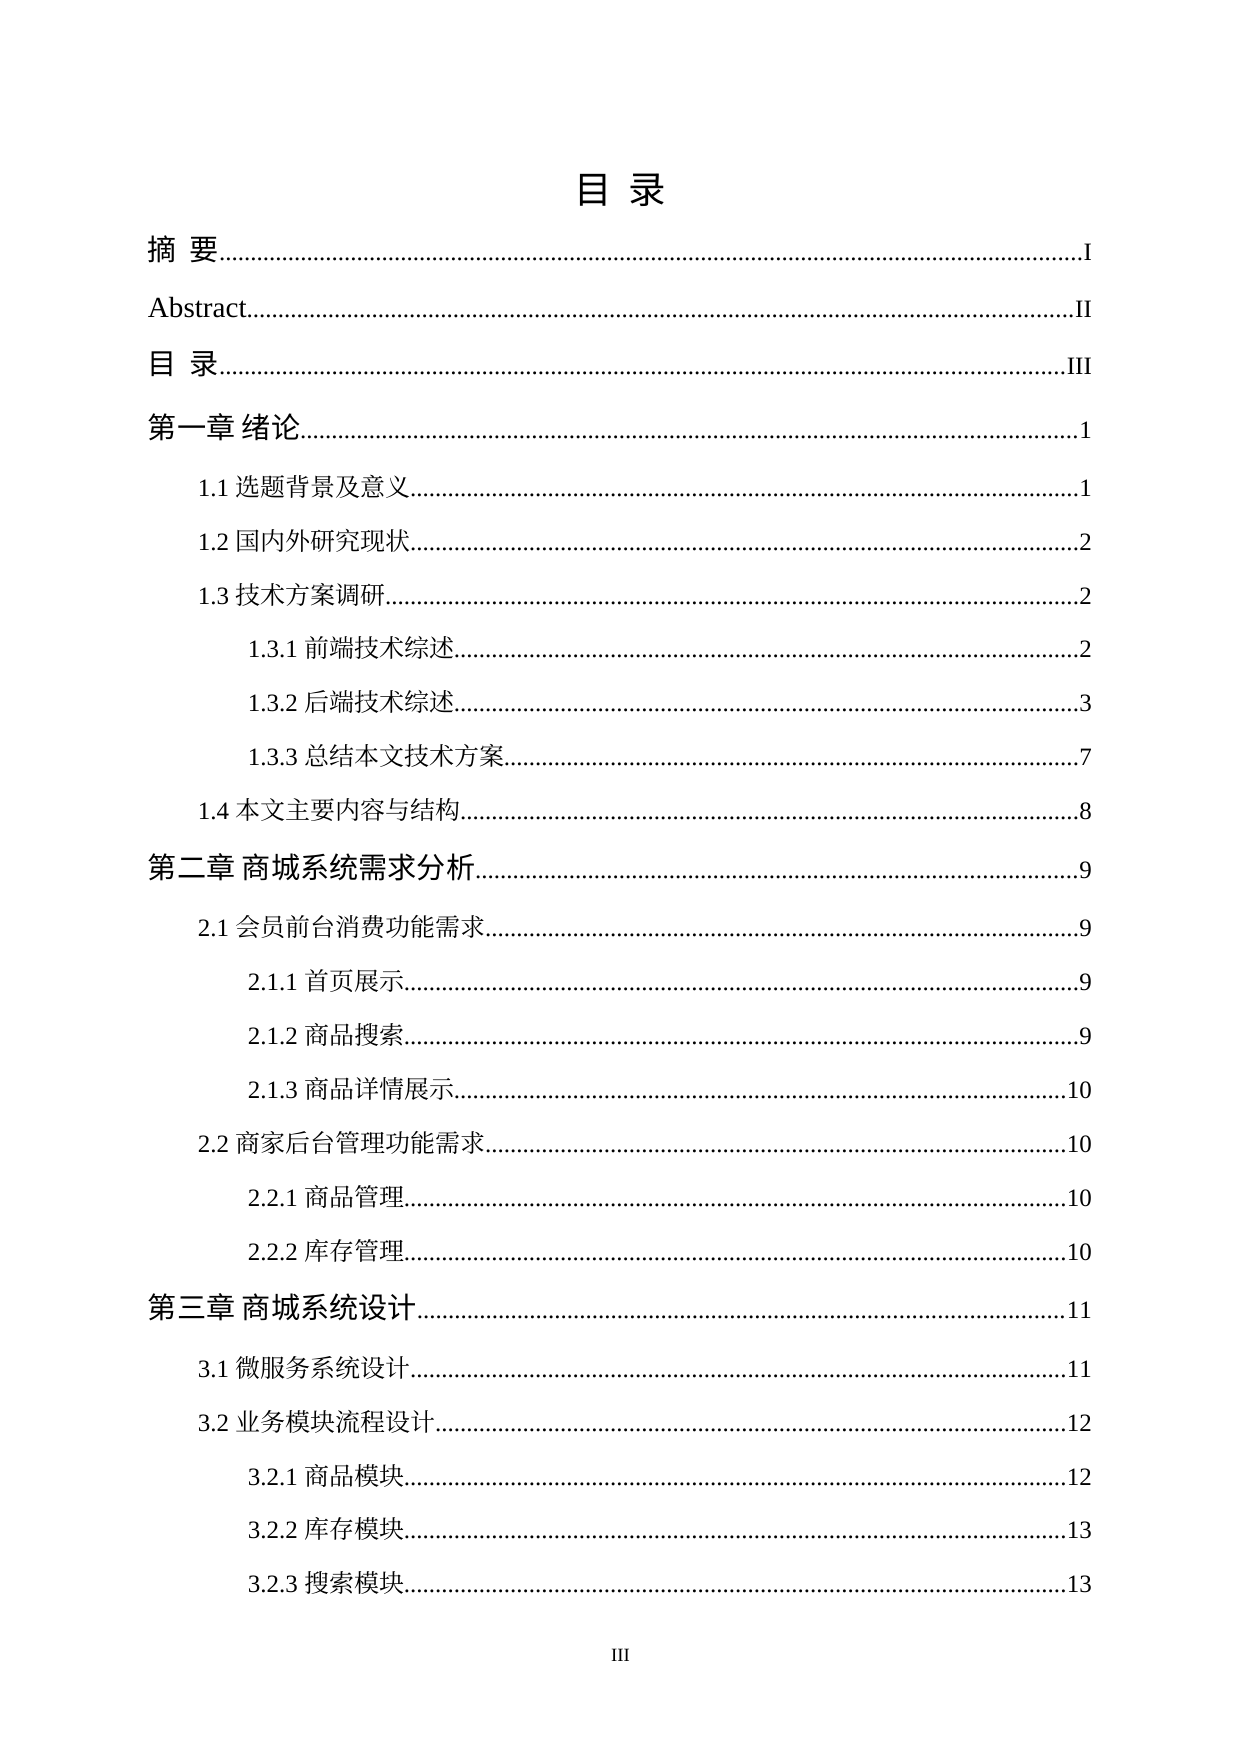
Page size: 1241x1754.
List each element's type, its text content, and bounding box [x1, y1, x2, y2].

text 2.1.2 商品搜索 9 [248, 1016, 1092, 1052]
text 2.2.1 商品管理 10 [248, 1177, 1092, 1213]
text Abstract II [148, 290, 1092, 324]
text 1.4 本文主要内容与结构 8 [198, 791, 1092, 827]
text 第三章 商城系统设计 11 [148, 1285, 1092, 1327]
text 1.3.3 总结本文技术方案 7 [248, 737, 1092, 773]
text 3.2.1 商品模块 12 [248, 1456, 1092, 1492]
text 1.1 选题背景及意义 1 [198, 468, 1092, 503]
text 2.2.2 库存管理 10 [248, 1231, 1092, 1267]
text 2.1.3 商品详情展示 10 [248, 1069, 1092, 1106]
text 3.2 业务模块流程设计 12 [198, 1402, 1092, 1438]
text 1.2 国内外研究现状 2 [198, 521, 1092, 557]
text 2.1 会员前台消费功能需求 9 [198, 908, 1092, 944]
text 1.3.1 前端技术综述 2 [248, 629, 1092, 665]
text 摘 要 I [148, 227, 1092, 269]
text 目 录 [148, 160, 1092, 214]
text 目 录 III [148, 341, 1092, 383]
text 3.2.3 搜索模块 13 [248, 1564, 1092, 1600]
text 第二章 商城系统需求分析 9 [148, 844, 1092, 887]
text 3.1 微服务系统设计 11 [198, 1348, 1092, 1384]
text 2.2 商家后台管理功能需求 10 [198, 1123, 1092, 1159]
text 1.3.2 后端技术综述 3 [248, 683, 1092, 719]
text 1.3 技术方案调研 2 [198, 575, 1092, 611]
text 2.1.1 首页展示 9 [248, 962, 1092, 998]
text 3.2.2 库存模块 13 [248, 1510, 1092, 1546]
text 第一章 绪论 1 [148, 404, 1092, 446]
